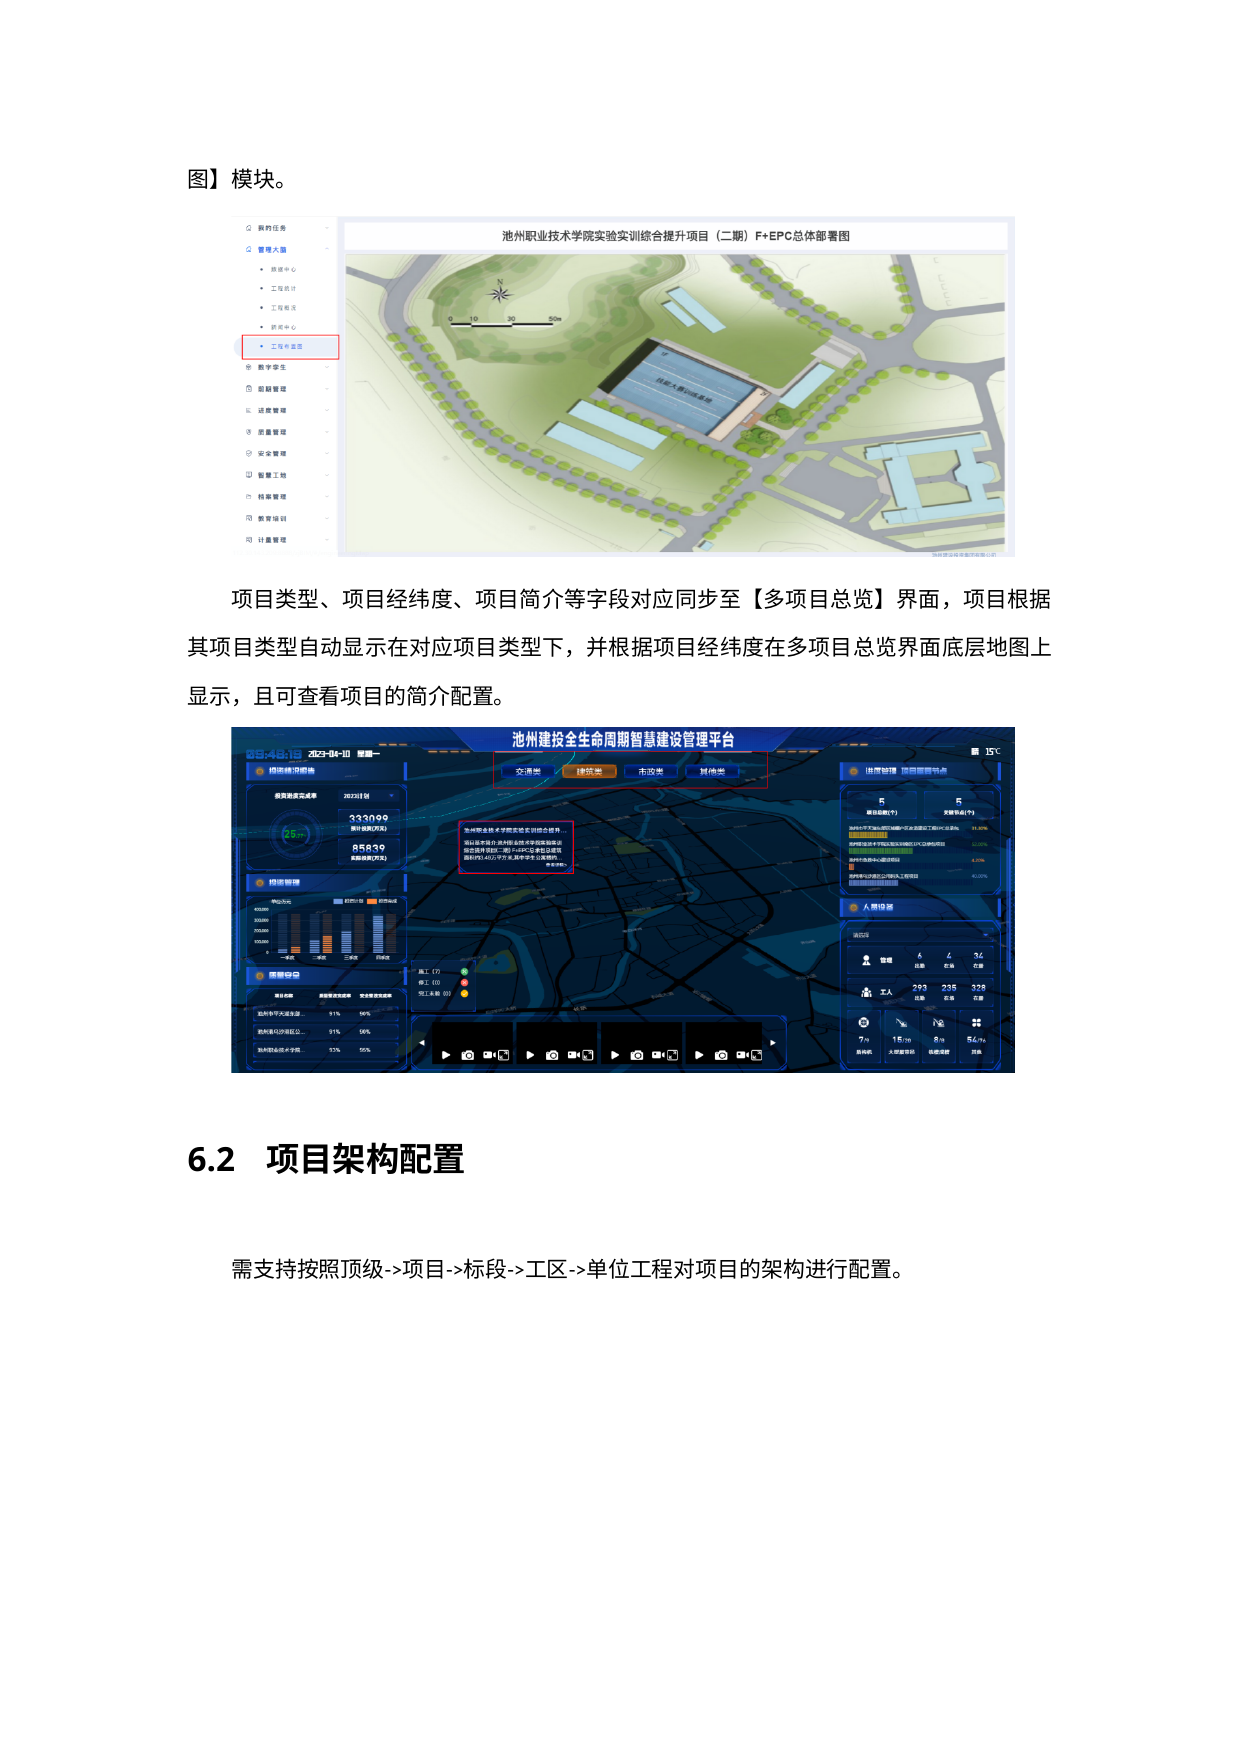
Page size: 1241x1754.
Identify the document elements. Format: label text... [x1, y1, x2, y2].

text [187, 162, 1053, 194]
picture [231, 210, 1015, 557]
picture [231, 727, 1015, 1073]
text 需支持按照顶级->项目->标段->工区->单位工程对项目的架构进行配置。 [187, 1252, 1053, 1284]
subtitle 项目架构配置 [187, 1125, 1053, 1190]
text 项目类型、项目经纬度、项目简介等字段对应同步至【多项目总览】界面，项目根据其项目类型自动显示在对应项目类型下，并根据项目经纬度在多项目总览界面底层地图上显示，且可查看项目的简介配置。 [187, 581, 1053, 711]
